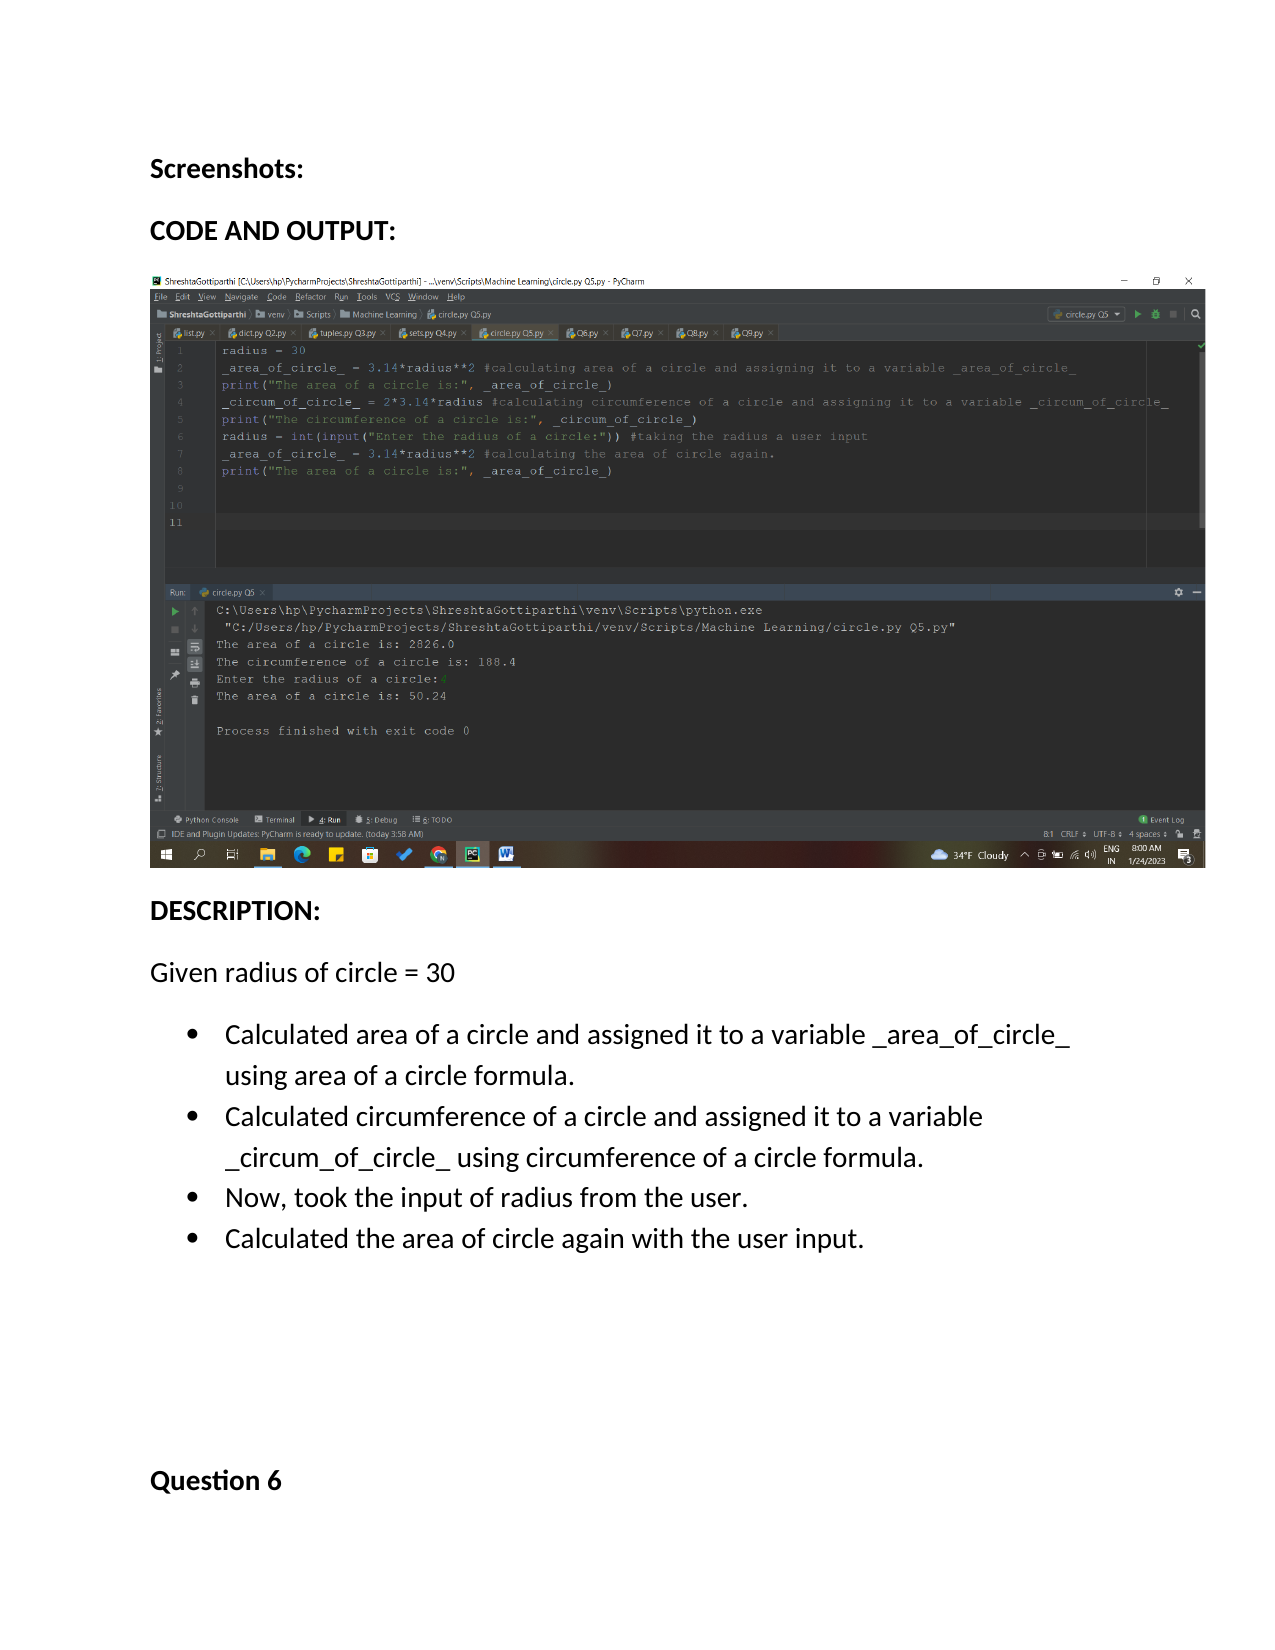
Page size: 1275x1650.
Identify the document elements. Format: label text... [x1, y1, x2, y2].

text Screenshots: [150, 150, 1125, 186]
list Calculated area of a circle and assigned it to a variable _area_of_circle_ using area of a circle formula. [187, 1016, 1125, 1092]
text Question 6 [150, 1462, 1125, 1497]
text DESCRIPTION: [150, 892, 1125, 928]
text CODE AND OUTPUT: [150, 212, 1125, 247]
list Now, took the input of radius from the user. [187, 1179, 1125, 1215]
list Calculated the area of circle again with the user input. [187, 1221, 1125, 1256]
text Given radius of circle = 30 [150, 954, 1125, 990]
picture [150, 273, 1206, 868]
list Calculated circumference of a circle and assigned it to a variable _circum_of_circle_ using circumference of a circle formula. [187, 1098, 1125, 1174]
